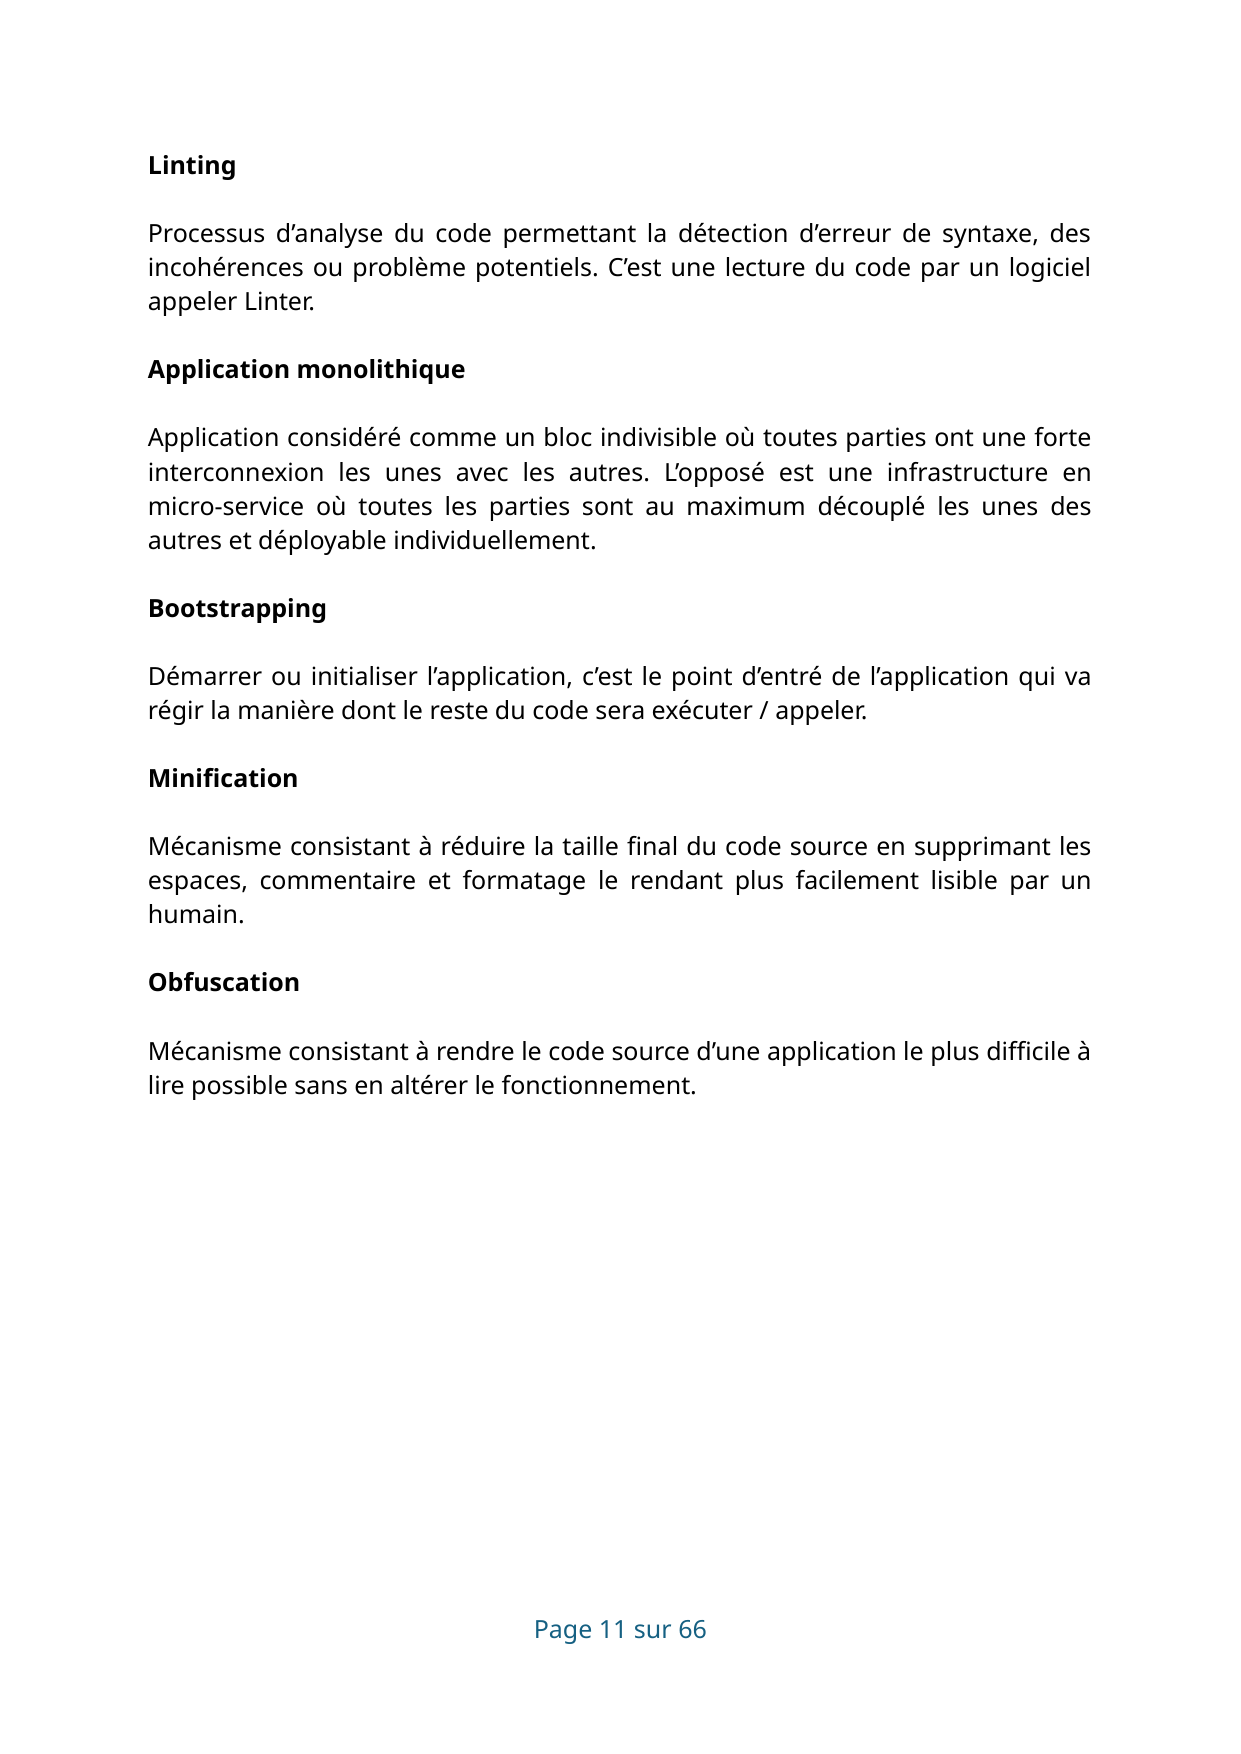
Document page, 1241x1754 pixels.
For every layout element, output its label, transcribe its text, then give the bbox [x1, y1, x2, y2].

text Mécanisme consistant à réduire la taille final du code source en supprimant les espaces, commentaire et formatage le rendant plus facilement lisible par un humain. [148, 829, 1093, 931]
text Application considéré comme un bloc indivisible où toutes parties ont une forte interconnexion les unes avec les autres. L’opposé est une infrastructure en micro-service où toutes les parties sont au maximum découplé les unes des autres et déployable individuellement. [148, 420, 1093, 556]
text Application monolithique [148, 352, 1093, 386]
text Minification [148, 761, 1093, 795]
text Mécanisme consistant à rendre le code source d’une application le plus difficile à lire possible sans en altérer le fonctionnement. [148, 1033, 1093, 1101]
text Obfuscation [148, 965, 1093, 999]
text Linting [148, 148, 1093, 182]
text Démarrer ou initialiser l’application, c’est le point d’entré de l’application qui va régir la manière dont le reste du code sera exécuter / appeler. [148, 658, 1093, 727]
text Bootstrapping [148, 590, 1093, 624]
text Processus d’analyse du code permettant la détection d’erreur de syntaxe, des incohérences ou problème potentiels. C’est une lecture du code par un logiciel appeler Linter. [148, 216, 1093, 318]
